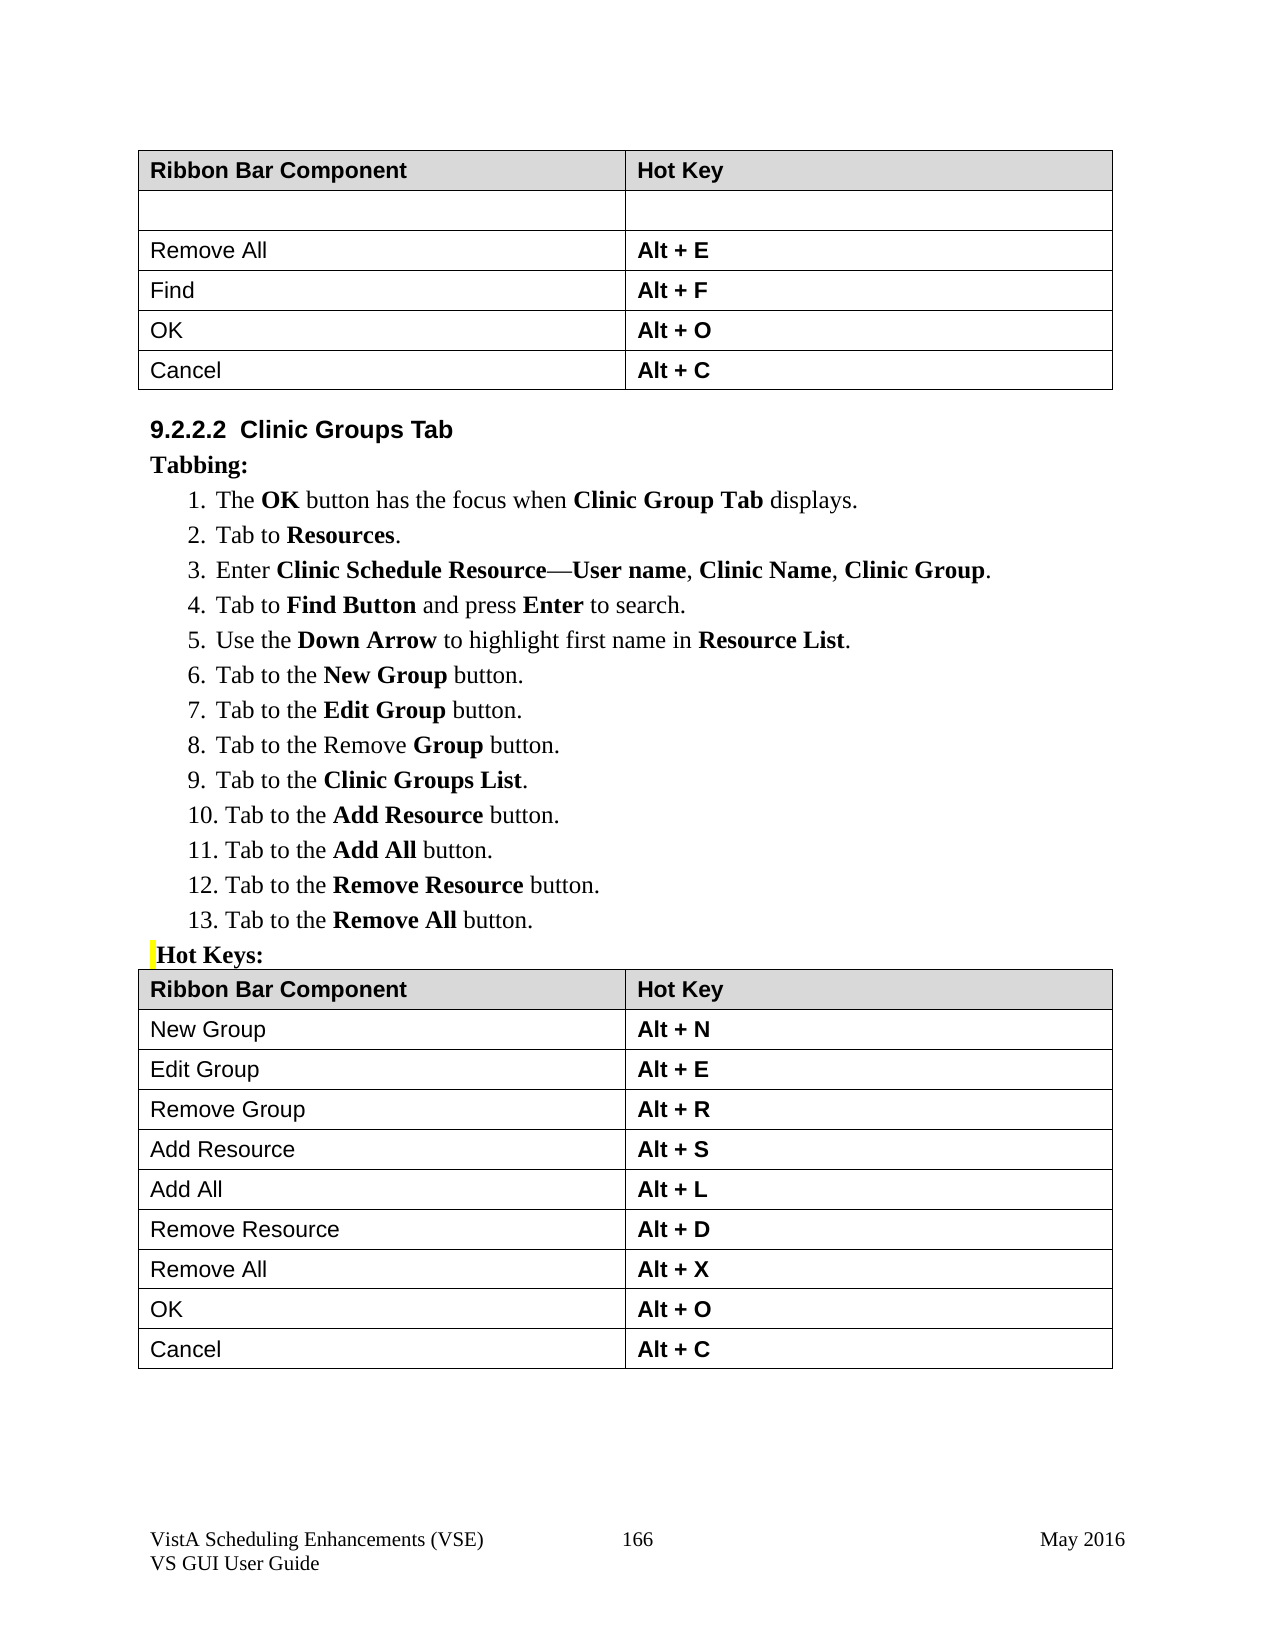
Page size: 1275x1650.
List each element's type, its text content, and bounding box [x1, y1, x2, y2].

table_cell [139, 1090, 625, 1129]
subtitle Clinic Groups Tab [150, 415, 1125, 444]
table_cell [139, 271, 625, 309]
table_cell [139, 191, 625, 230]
list Tab to the Remove All button. [187, 905, 1125, 934]
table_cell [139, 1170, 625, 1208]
list Tab to the Edit Group button. [187, 695, 1125, 724]
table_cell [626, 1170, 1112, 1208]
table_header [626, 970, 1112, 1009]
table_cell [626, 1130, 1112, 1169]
text Tabbing: [150, 450, 1125, 479]
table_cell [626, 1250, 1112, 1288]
list Tab to the Add All button. [187, 835, 1125, 864]
list Tab to the Remove Resource button. [187, 870, 1125, 899]
list Tab to the New Group button. [187, 660, 1125, 689]
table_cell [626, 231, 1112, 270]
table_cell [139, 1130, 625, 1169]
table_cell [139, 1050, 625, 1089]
list Tab to the Clinic Groups List. [187, 765, 1125, 794]
list The OK button has the focus when Clinic Group Tab displays. [187, 485, 1125, 514]
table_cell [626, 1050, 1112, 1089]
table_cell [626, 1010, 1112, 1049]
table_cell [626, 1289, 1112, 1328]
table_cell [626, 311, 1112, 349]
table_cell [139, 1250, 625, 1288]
list Tab to the Remove Group button. [187, 730, 1125, 759]
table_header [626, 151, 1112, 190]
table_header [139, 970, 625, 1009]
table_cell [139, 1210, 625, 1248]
list Use the Down Arrow to highlight first name in Resource List. [187, 625, 1125, 654]
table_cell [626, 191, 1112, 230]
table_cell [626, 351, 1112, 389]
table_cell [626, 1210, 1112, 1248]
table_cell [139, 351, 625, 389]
text Hot Keys: [156, 940, 1125, 969]
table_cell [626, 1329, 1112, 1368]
list Enter Clinic Schedule Resource—User name, Clinic Name, Clinic Group. [187, 555, 1125, 584]
list Tab to Find Button and press Enter to search. [187, 590, 1125, 619]
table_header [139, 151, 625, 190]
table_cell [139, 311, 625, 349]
list Tab to the Add Resource button. [187, 800, 1125, 829]
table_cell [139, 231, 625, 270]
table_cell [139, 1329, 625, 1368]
list Tab to Resources. [187, 520, 1125, 549]
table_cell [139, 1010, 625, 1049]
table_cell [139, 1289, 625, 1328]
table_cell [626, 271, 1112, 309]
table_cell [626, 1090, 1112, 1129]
